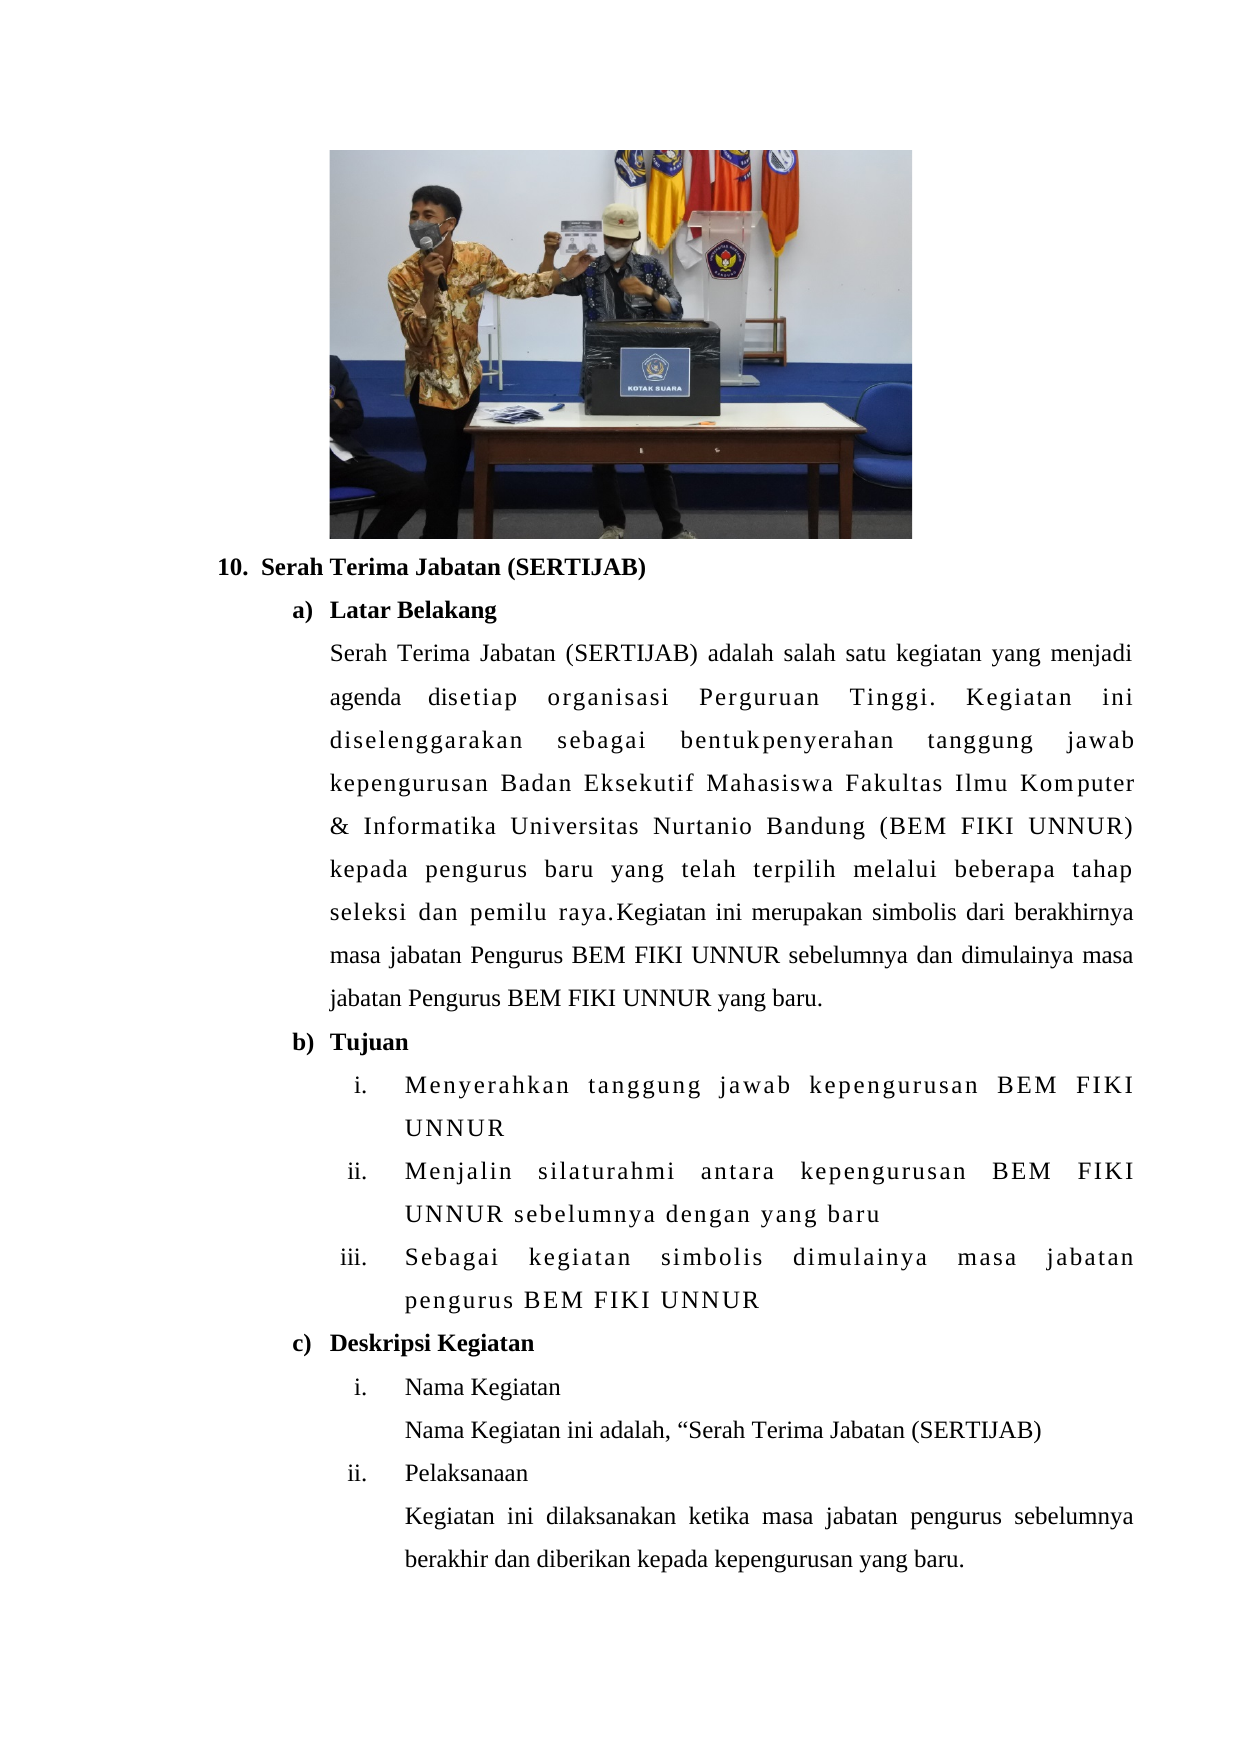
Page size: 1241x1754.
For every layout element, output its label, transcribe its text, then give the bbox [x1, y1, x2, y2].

list Menjalin silaturahmi antara kepengurusan BEM FIKI UNNUR sebelumnya dengan yang baru [367, 1156, 1134, 1228]
list Kegiatan ini dilaksanakan ketika masa jabatan pengurus sebelumnya berakhir dan diberikan kepada kepengurusan yang baru. [404, 1501, 1134, 1573]
list Latar Belakang [292, 595, 1134, 624]
list Deskripsi Kegiatan [292, 1328, 1134, 1357]
list Serah Terima Jabatan (SERTIJAB) adalah salah satu kegiatan yang menjadi agenda disetiap organisasi Perguruan Tinggi. Kegiatan ini diselenggarakan sebagai bentukpenyerahan tanggung jawab kepengurusan Badan Eksekutif Mahasiswa Fakultas Ilmu Komputer & Informatika Universitas Nurtanio Bandung (BEM FIKI UNNUR) kepada pengurus baru yang telah terpilih melalui beberapa tahap seleksi dan pemilu raya.Kegiatan ini merupakan simbolis dari berakhirnya masa jabatan Pengurus BEM FIKI UNNUR sebelumnya dan dimulainya masa jabatan Pengurus BEM FIKI UNNUR yang baru. [329, 638, 1134, 1012]
list Nama Kegiatan ini adalah, “Serah Terima Jabatan (SERTIJAB) [404, 1415, 1134, 1443]
picture [329, 150, 913, 539]
list Serah Terima Jabatan (SERTIJAB) [217, 552, 1134, 581]
list Pelaksanaan [367, 1458, 1134, 1487]
list Menyerahkan tanggung jawab kepengurusan BEM FIKI UNNUR [367, 1070, 1134, 1142]
list Nama Kegiatan [367, 1372, 1134, 1400]
list Sebagai kegiatan simbolis dimulainya masa jabatan pengurus BEM FIKI UNNUR [367, 1242, 1134, 1314]
list Tujuan [292, 1027, 1134, 1055]
